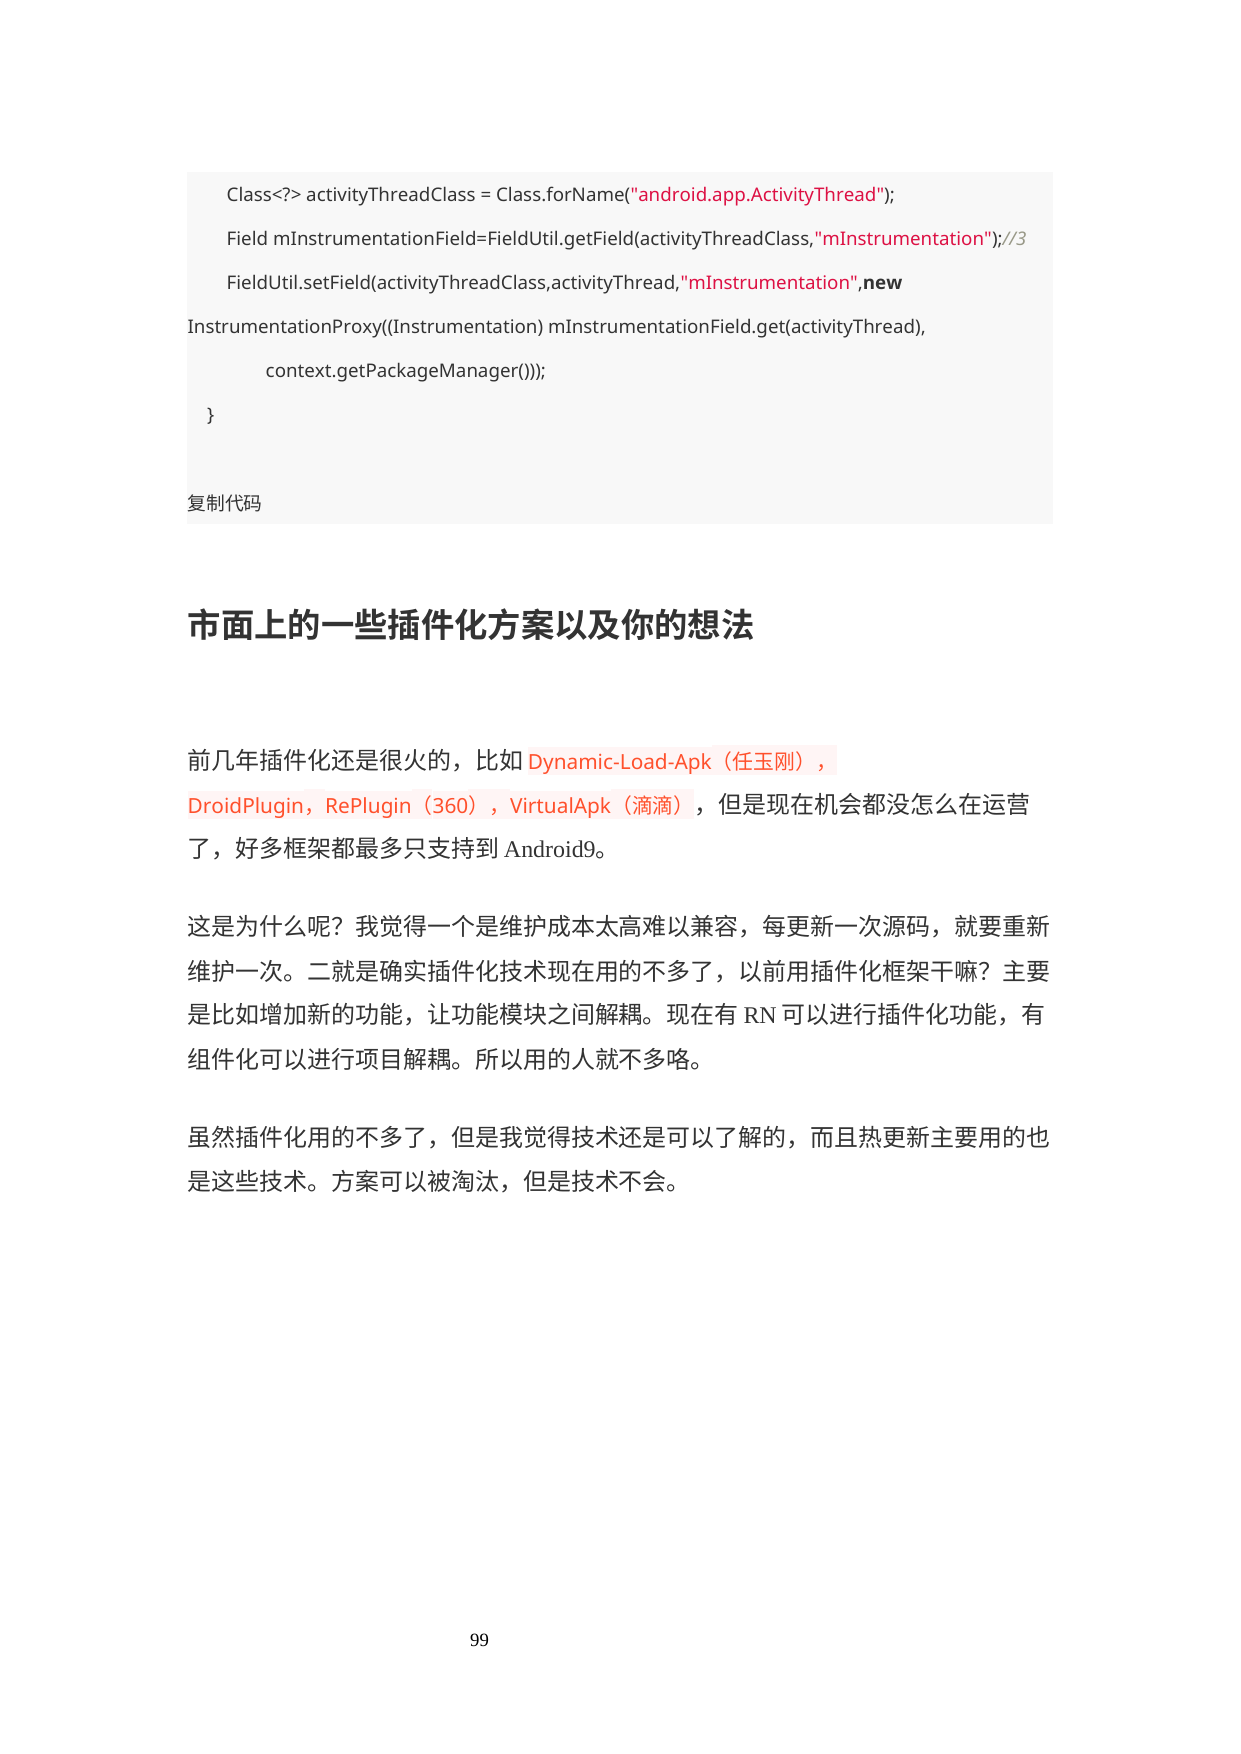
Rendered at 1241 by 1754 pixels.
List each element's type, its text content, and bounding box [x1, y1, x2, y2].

text Field mInstrumentationField=FieldUtil.getField(activityThreadClass,"mInstrumentation");//3 [187, 216, 1053, 260]
text FieldUtil.setField(activityThreadClass,activityThread,"mInstrumentation",new InstrumentationProxy((Instrumentation) mInstrumentationField.get(activityThread), [187, 260, 1053, 348]
text 复制代码 [187, 480, 1053, 524]
subtitle 市面上的一些插件化方案以及你的想法 [187, 579, 1053, 667]
text context.getPackageManager())); [187, 348, 1053, 392]
text 前几年插件化还是很火的，比如Dynamic-Load-Apk（任玉刚），DroidPlugin，RePlugin（360），VirtualApk（滴滴），但是现在机会都没怎么在运营了，好多框架都最多只支持到Android9。 [187, 737, 1053, 869]
text 虽然插件化用的不多了，但是我觉得技术还是可以了解的，而且热更新主要用的也是这些技术。方案可以被淘汰，但是技术不会。 [187, 1114, 1053, 1202]
text } [187, 392, 1053, 436]
text Class<?> activityThreadClass = Class.forName("android.app.ActivityThread"); [187, 172, 1053, 216]
text 这是为什么呢？我觉得一个是维护成本太高难以兼容，每更新一次源码，就要重新维护一次。二就是确实插件化技术现在用的不多了，以前用插件化框架干嘛？主要是比如增加新的功能，让功能模块之间解耦。现在有RN可以进行插件化功能，有组件化可以进行项目解耦。所以用的人就不多咯。 [187, 903, 1053, 1079]
